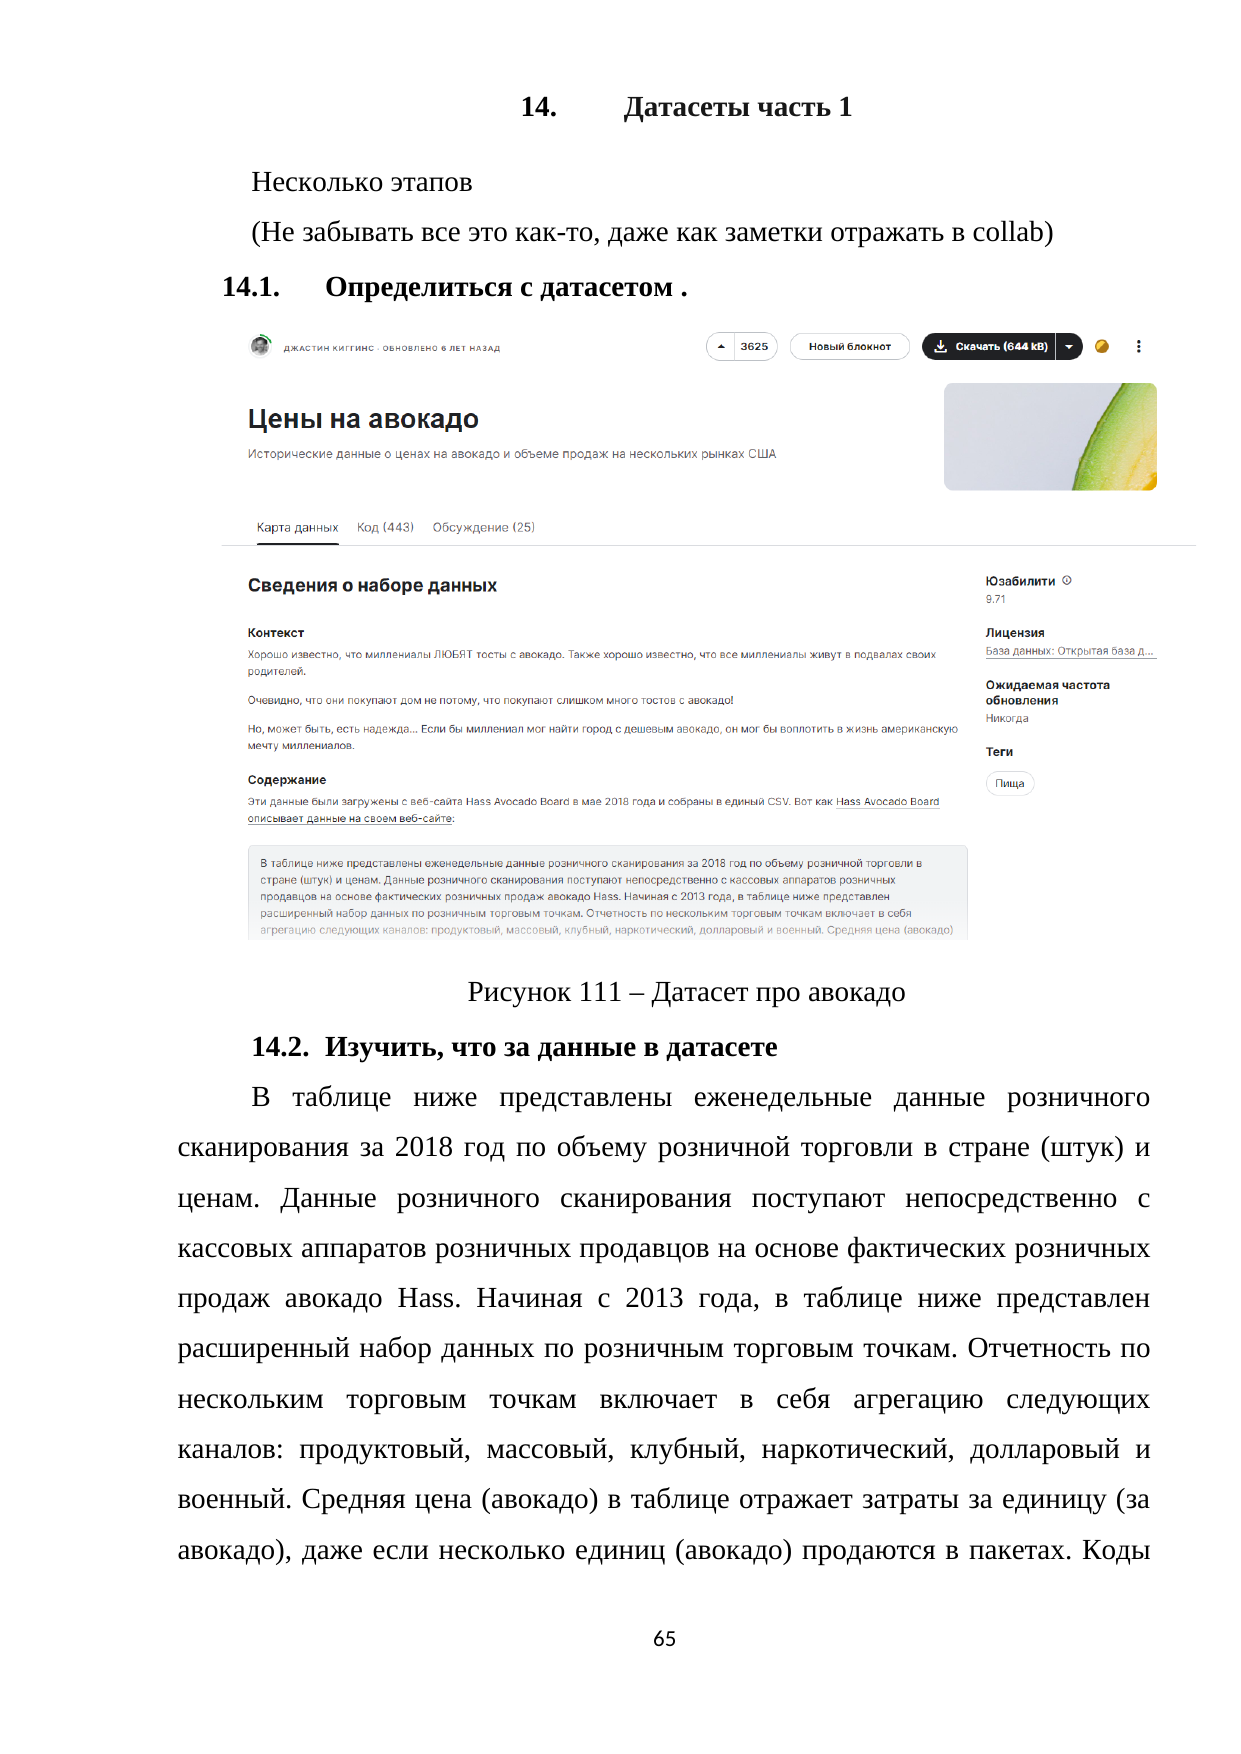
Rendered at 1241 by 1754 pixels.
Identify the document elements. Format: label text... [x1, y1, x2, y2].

text Рисунок 111 – Датасет про авокадо [177, 974, 1152, 1008]
text Несколько этапов [177, 164, 1152, 197]
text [177, 1079, 1152, 1565]
subtitle Определиться с датасетом . [177, 269, 1152, 302]
subtitle Датасеты часть 1 [177, 89, 1152, 122]
subtitle Изучить, что за данные в датасете [177, 1029, 1152, 1062]
text (Не забывать все это как-то, даже как заметки отражать в collab) [177, 214, 1152, 248]
picture [221, 319, 1197, 940]
